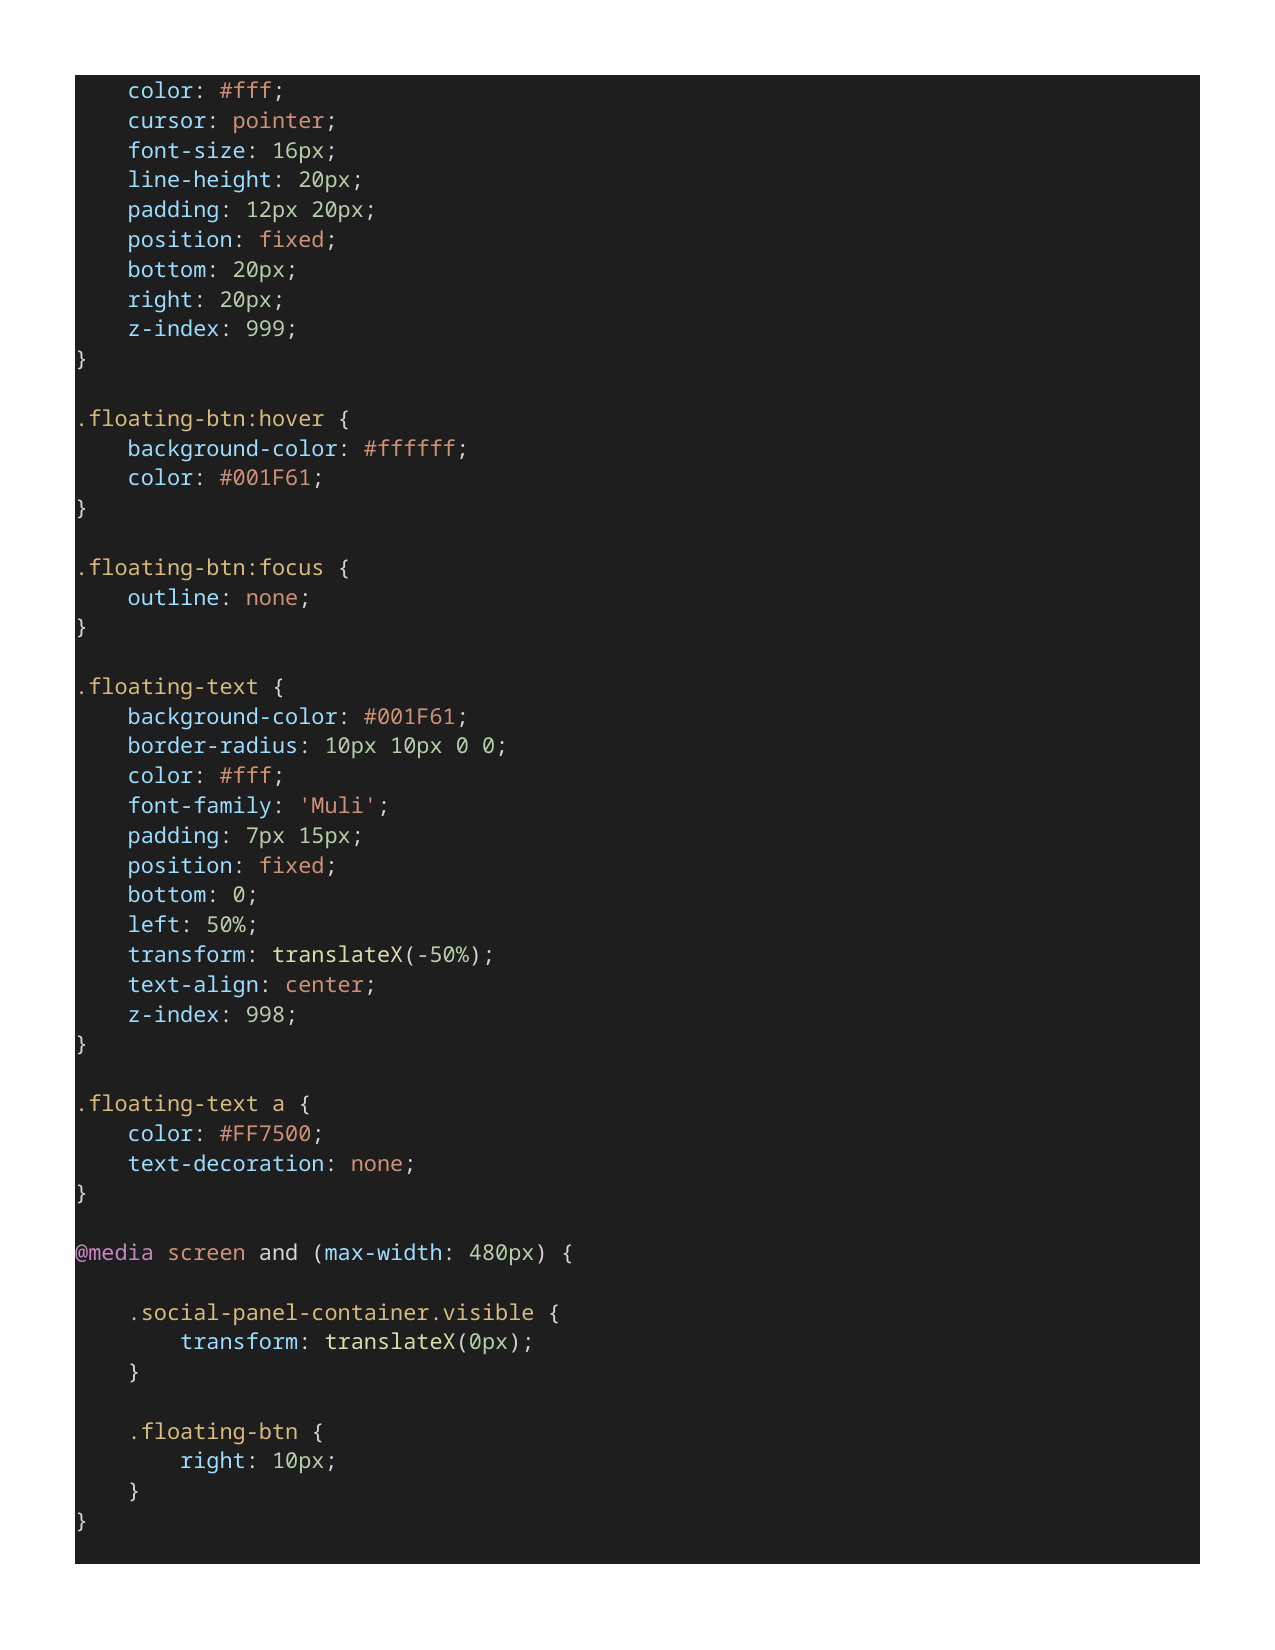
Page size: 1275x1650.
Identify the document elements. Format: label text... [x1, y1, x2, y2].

text .floating-text { [75, 671, 1200, 701]
text font-family: 'Muli'; [75, 790, 1200, 820]
text background-color: #001F61; [75, 701, 1200, 730]
text z-index: 998; [75, 998, 1200, 1028]
text } [75, 492, 1200, 522]
text position: fixed; [75, 224, 1200, 254]
text .floating-btn:focus { [75, 552, 1200, 581]
text bottom: 20px; [75, 254, 1200, 283]
text color: #fff; [75, 75, 1200, 105]
text } [75, 1475, 1200, 1505]
text .social-panel-container.visible { [75, 1296, 1200, 1326]
text z-index: 999; [75, 313, 1200, 343]
text color: #FF7500; [75, 1118, 1200, 1147]
text cursor: pointer; [75, 105, 1200, 134]
text } [75, 1177, 1200, 1207]
text color: #001F61; [75, 462, 1200, 492]
text color: #fff; [75, 760, 1200, 790]
text } [75, 611, 1200, 641]
text position: fixed; [75, 849, 1200, 879]
text text-align: center; [75, 969, 1200, 998]
text } [75, 343, 1200, 373]
text @media screen and (max-width: 480px) { [75, 1237, 1200, 1267]
text transform: translateX(0px); [75, 1326, 1200, 1356]
text } [75, 1028, 1200, 1058]
text } [75, 1505, 1200, 1535]
text padding: 12px 20px; [75, 194, 1200, 224]
text background-color: #ffffff; [75, 432, 1200, 462]
text .floating-btn:hover { [75, 403, 1200, 432]
text font-size: 16px; [75, 134, 1200, 164]
text } [75, 1356, 1200, 1386]
text .floating-text a { [75, 1088, 1200, 1118]
text .floating-btn { [75, 1416, 1200, 1445]
text outline: none; [75, 581, 1200, 611]
text transform: translateX(-50%); [75, 939, 1200, 969]
text text-decoration: none; [75, 1147, 1200, 1177]
text bottom: 0; [75, 879, 1200, 909]
text border-radius: 10px 10px 0 0; [75, 730, 1200, 760]
text right: 20px; [75, 283, 1200, 313]
text line-height: 20px; [75, 164, 1200, 194]
text left: 50%; [75, 909, 1200, 939]
text padding: 7px 15px; [75, 820, 1200, 849]
text right: 10px; [75, 1445, 1200, 1475]
